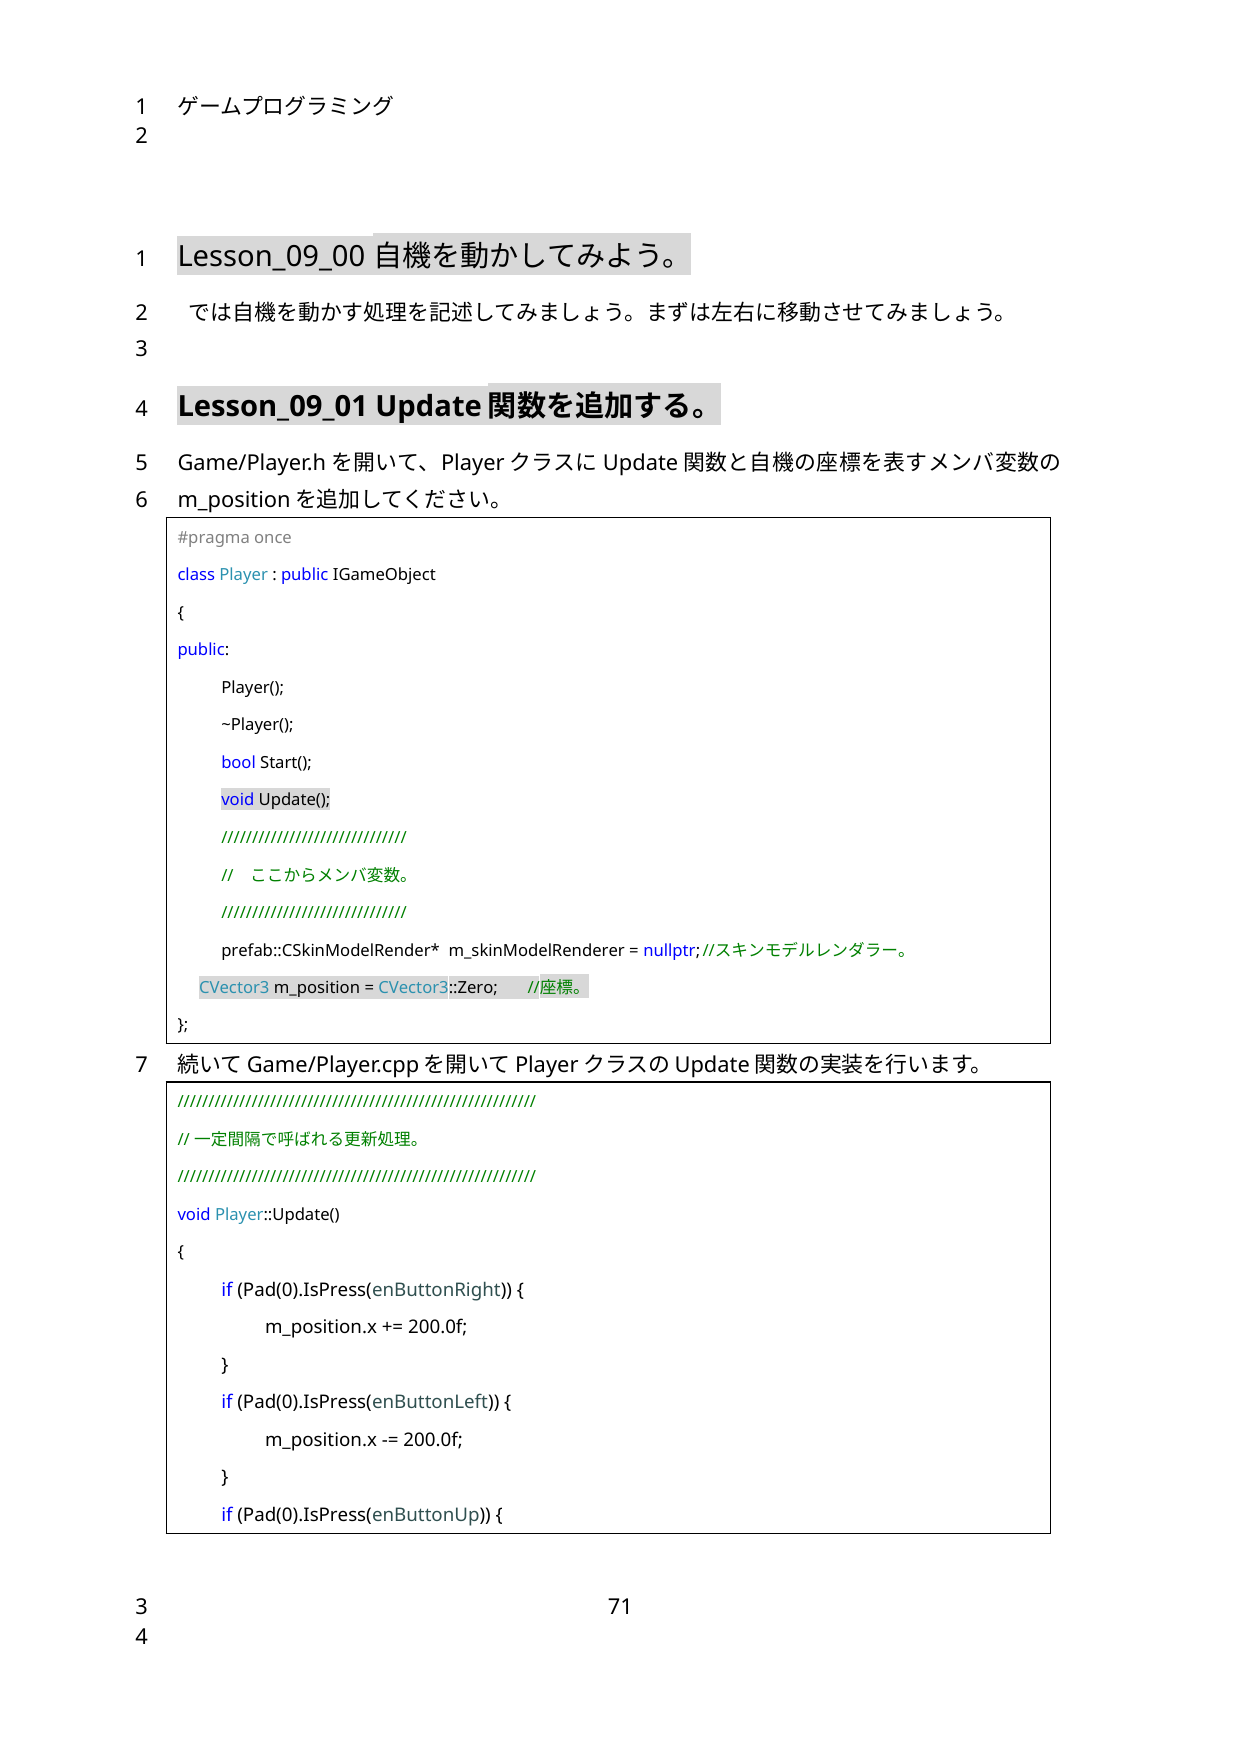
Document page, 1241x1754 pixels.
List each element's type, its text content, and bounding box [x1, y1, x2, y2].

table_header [167, 1083, 1050, 1532]
text 続いてGame/Player.cppを開いてPlayerクラスのUpdate関数の実装を行います。 [177, 1044, 1063, 1081]
subtitle Lesson_09_00 自機を動かしてみよう。 [177, 217, 1063, 292]
text Game/Player.hを開いて、PlayerクラスにUpdate関数と自機の座標を表すメンバ変数のm_positionを追加してください。 [177, 442, 1063, 517]
table_header #pragma once class Player : public IGameObject { public: Player(); ~Player(); bool Start(); void Update(); ////////////////////////////// // ここからメンバ変数。 ////////////////////////////// prefab::CSkinModelRender* m_skinModelRenderer = nullptr; //スキンモデルレンダラー。 CVector3 m_position = CVector3::Zero; //座標。 }; [167, 518, 1050, 1043]
text では自機を動かす処理を記述してみましょう。まずは左右に移動させてみましょう。 [177, 292, 1063, 329]
subtitle Lesson_09_01 Update関数を追加する。 [177, 367, 1063, 442]
